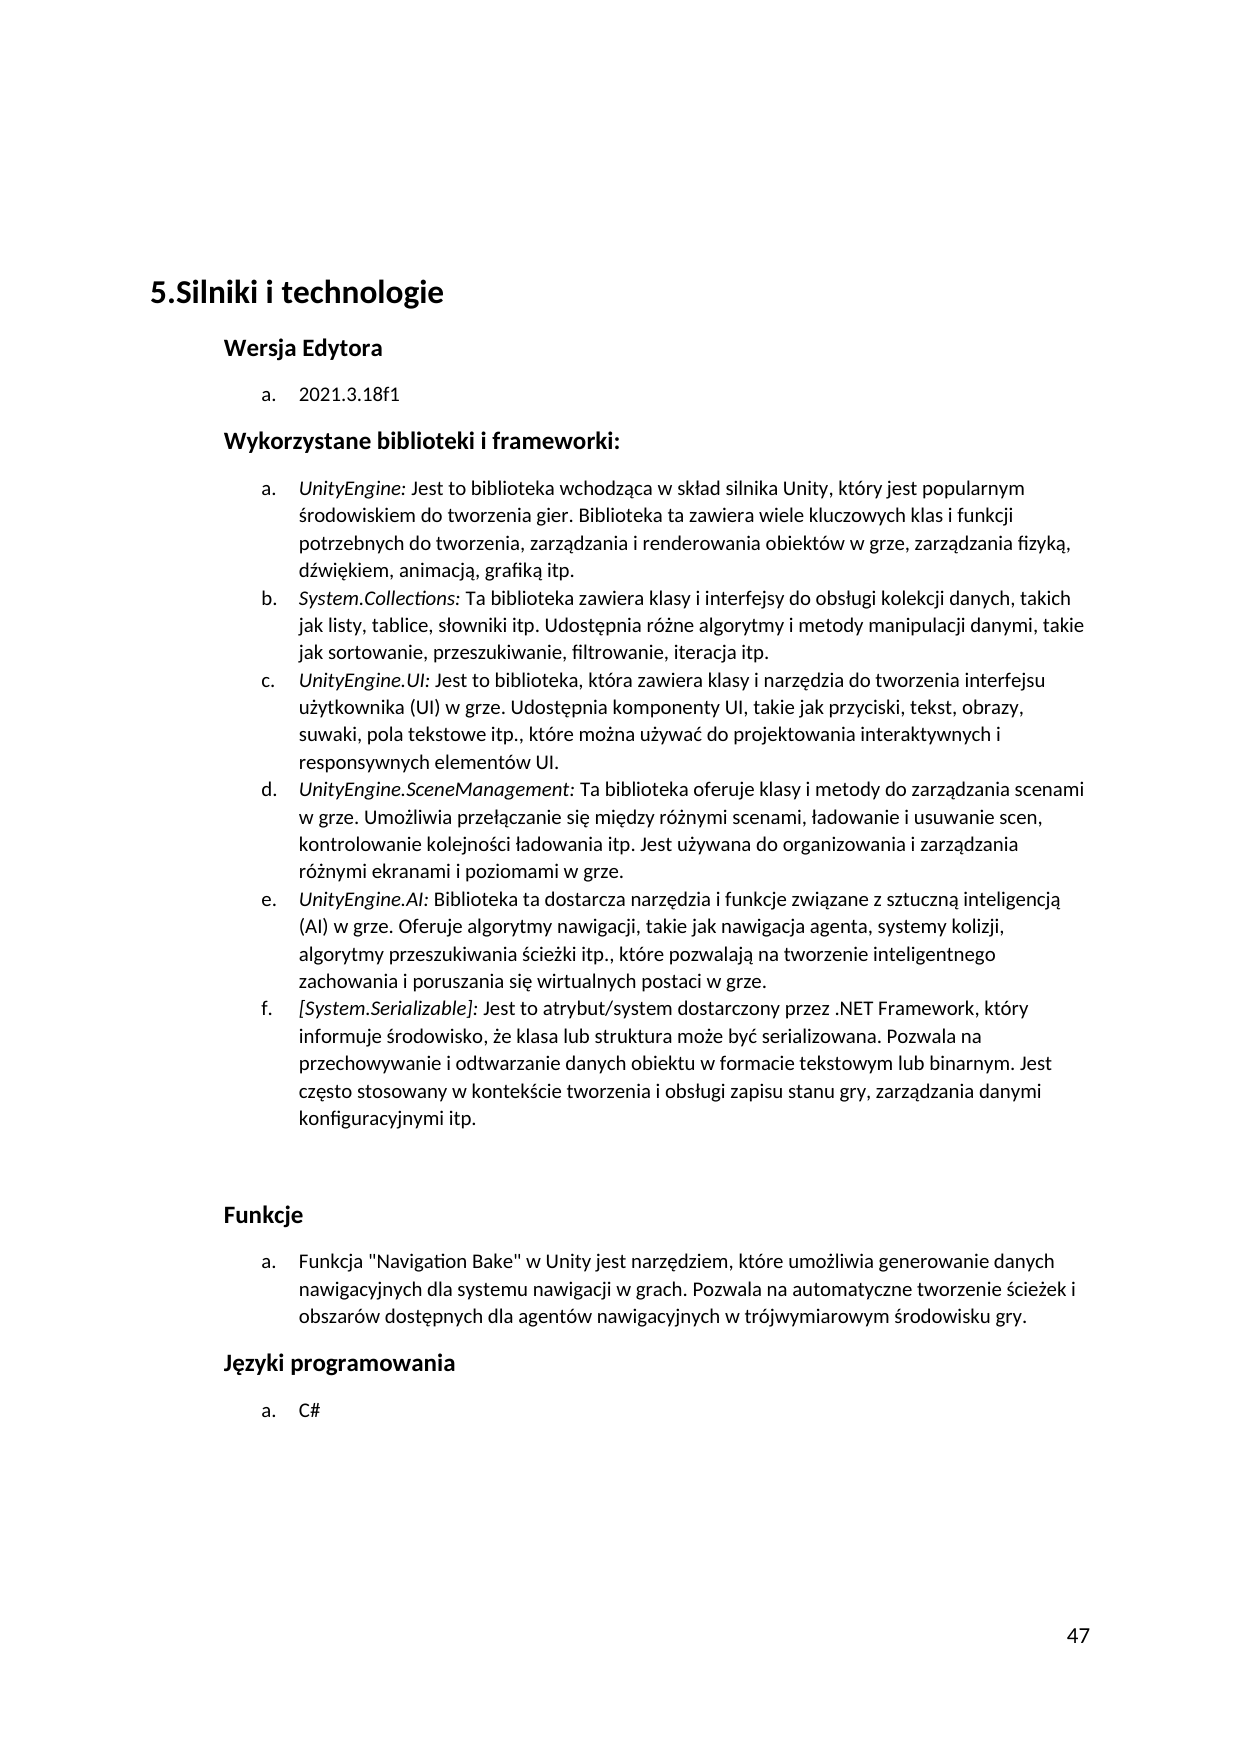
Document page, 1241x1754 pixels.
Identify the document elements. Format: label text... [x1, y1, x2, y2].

text Języki programowania [150, 1347, 1090, 1378]
list Funkcja "Navigation Bake" w Unity jest narzędziem, które umożliwia generowanie danych nawigacyjnych dla systemu nawigacji w grach. Pozwala na automatyczne tworzenie ścieżek i obszarów dostępnych dla agentów nawigacyjnych w trójwymiarowym środowisku gry. [261, 1248, 1090, 1329]
list C# [261, 1397, 1090, 1422]
list [System.Serializable]: Jest to atrybut/system dostarczony przez .NET Framework, który informuje środowisko, że klasa lub struktura może być serializowana. Pozwala na przechowywanie i odtwarzanie danych obiektu w formacie tekstowym lub binarnym. Jest często stosowany w kontekście tworzenia i obsługi zapisu stanu gry, zarządzania danymi konfiguracyjnymi itp. [261, 996, 1090, 1131]
text 5.Silniki i technologie [150, 271, 1090, 312]
list UnityEngine.SceneManagement: Ta biblioteka oferuje klasy i metody do zarządzania scenami w grze. Umożliwia przełączanie się między różnymi scenami, ładowanie i usuwanie scen, kontrolowanie kolejności ładowania itp. Jest używana do organizowania i zarządzania różnymi ekranami i poziomami w grze. [261, 776, 1090, 884]
list UnityEngine.AI: Biblioteka ta dostarcza narzędzia i funkcje związane z sztuczną inteligencją (AI) w grze. Oferuje algorytmy nawigacji, takie jak nawigacja agenta, systemy kolizji, algorytmy przeszukiwania ścieżki itp., które pozwalają na tworzenie inteligentnego zachowania i poruszania się wirtualnych postaci w grze. [261, 886, 1090, 994]
list UnityEngine: Jest to biblioteka wchodząca w skład silnika Unity, który jest popularnym środowiskiem do tworzenia gier. Biblioteka ta zawiera wiele kluczowych klas i funkcji potrzebnych do tworzenia, zarządzania i renderowania obiektów w grze, zarządzania fizyką, dźwiękiem, animacją, grafiką itp. [261, 475, 1090, 583]
list 2021.3.18f1 [261, 381, 1090, 407]
list System.Collections: Ta biblioteka zawiera klasy i interfejsy do obsługi kolekcji danych, takich jak listy, tablice, słowniki itp. Udostępnia różne algorytmy i metody manipulacji danymi, takie jak sortowanie, przeszukiwanie, filtrowanie, iteracja itp. [261, 585, 1090, 665]
text Funkcje [150, 1199, 1090, 1229]
text Wersja Edytora [150, 332, 1090, 362]
text Wykorzystane biblioteki i frameworki: [150, 426, 1090, 456]
list UnityEngine.UI: Jest to biblioteka, która zawiera klasy i narzędzia do tworzenia interfejsu użytkownika (UI) w grze. Udostępnia komponenty UI, takie jak przyciski, tekst, obrazy, suwaki, pola tekstowe itp., które można używać do projektowania interaktywnych i responsywnych elementów UI. [261, 667, 1090, 774]
